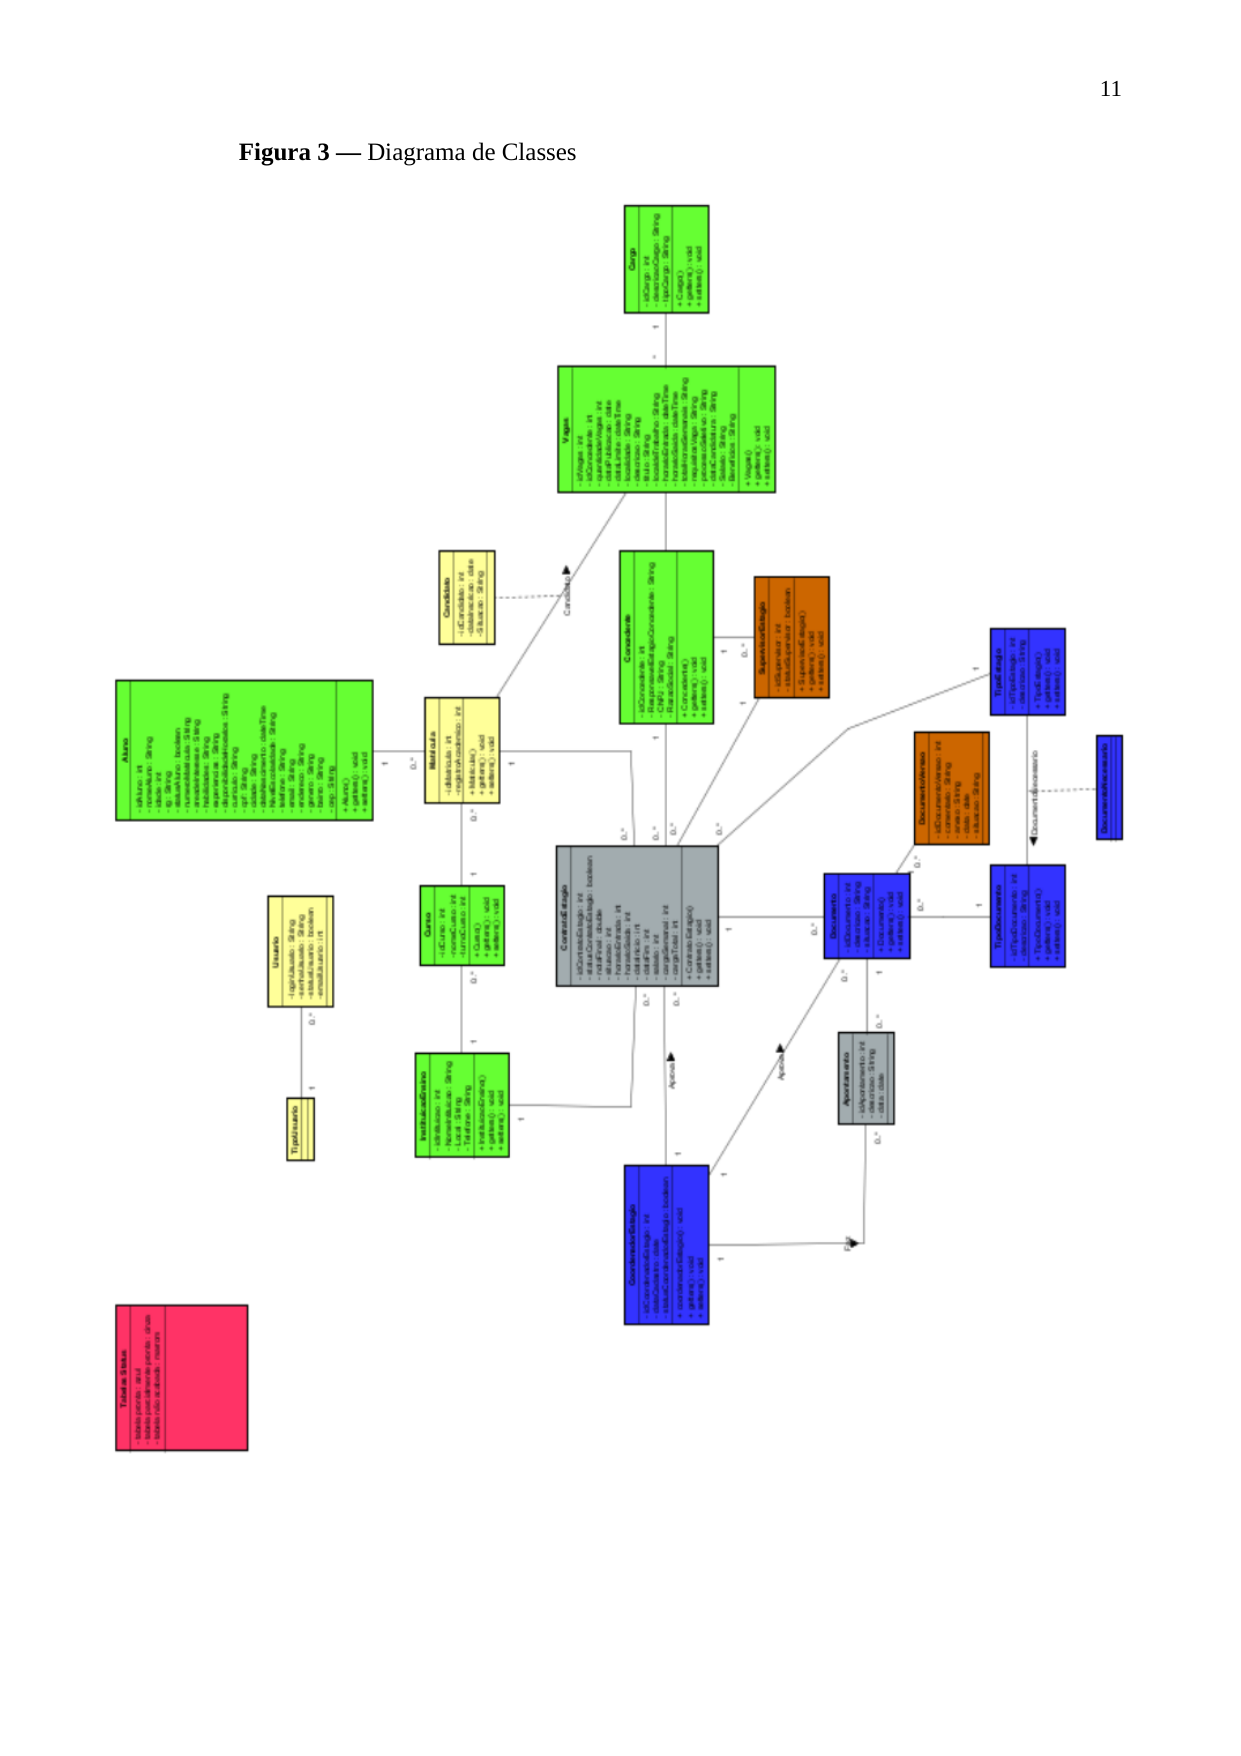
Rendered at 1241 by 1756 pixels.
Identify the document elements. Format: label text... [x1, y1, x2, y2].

picture [93, 184, 1129, 1464]
text Figura 3 — Diagrama de Classes [150, 137, 1148, 166]
